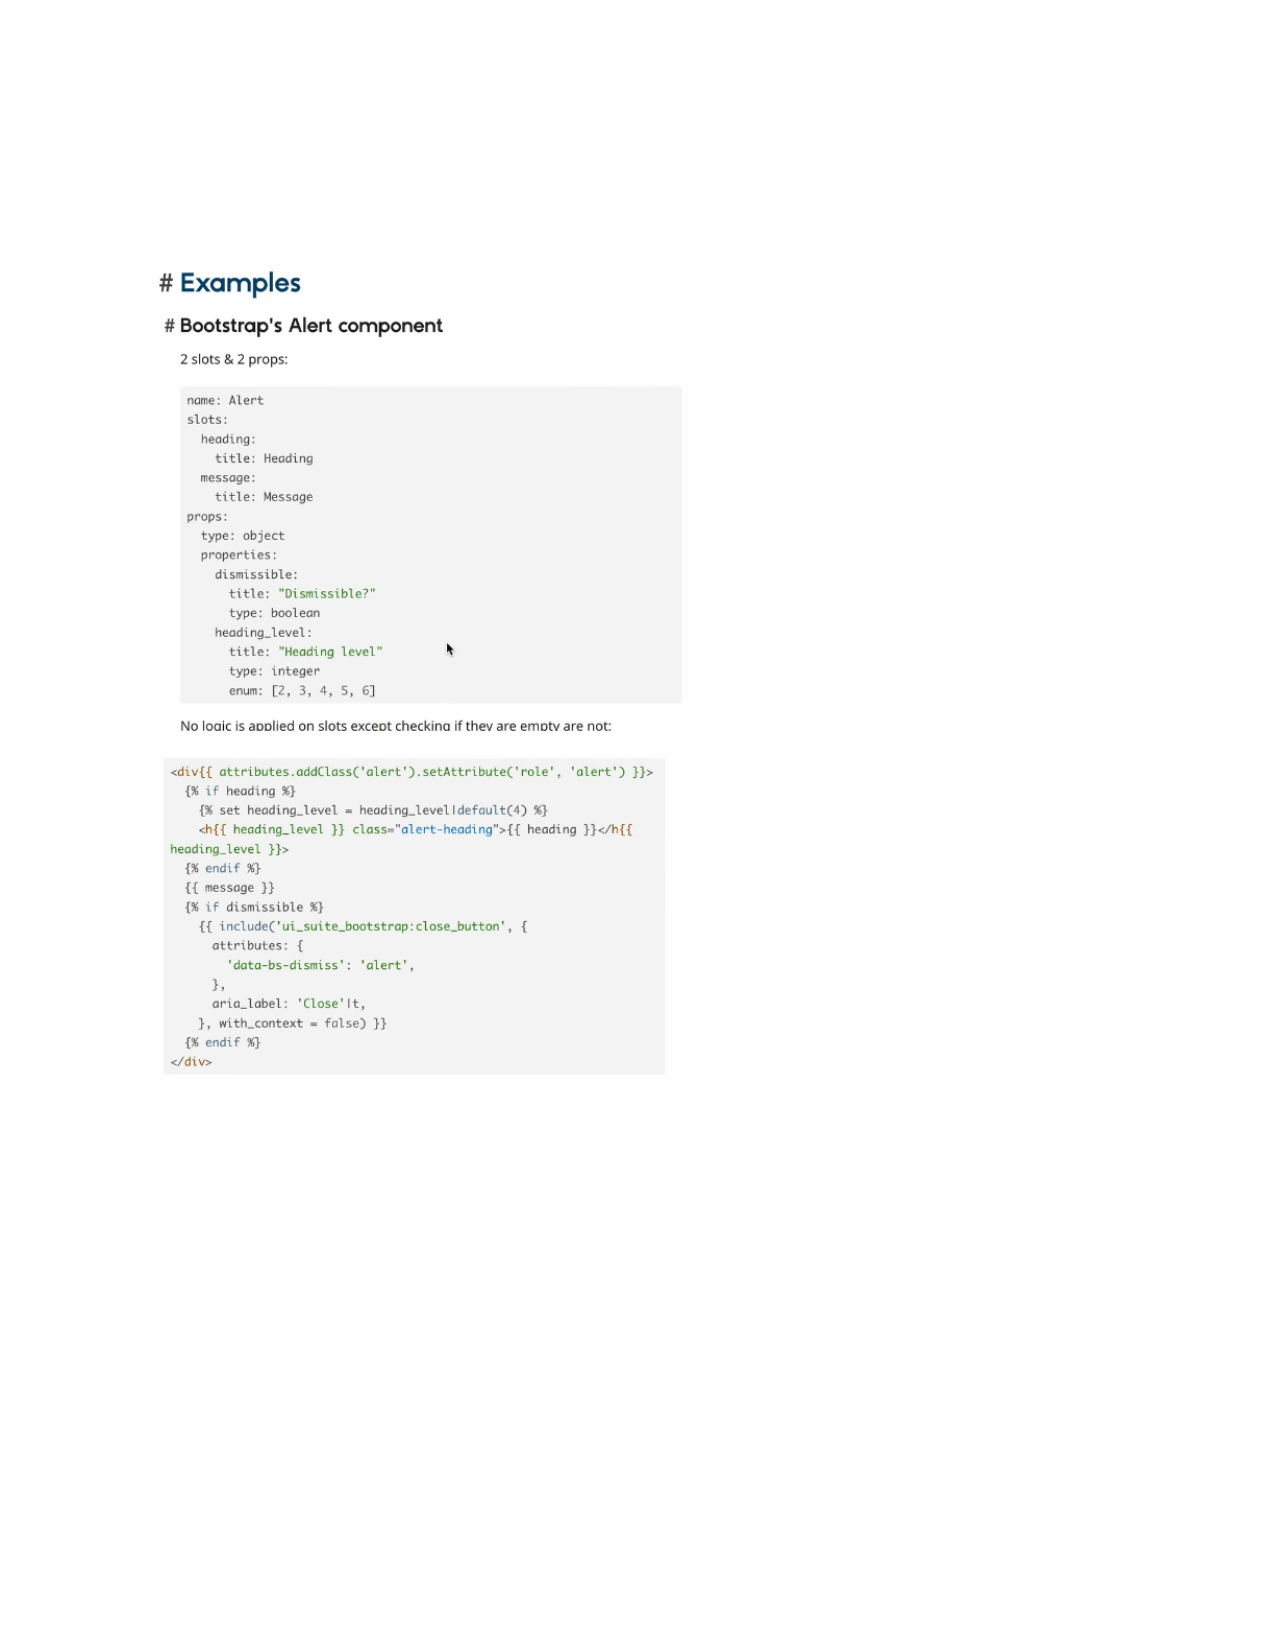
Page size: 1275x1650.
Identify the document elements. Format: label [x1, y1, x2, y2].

picture [150, 752, 673, 1082]
picture [150, 261, 694, 731]
